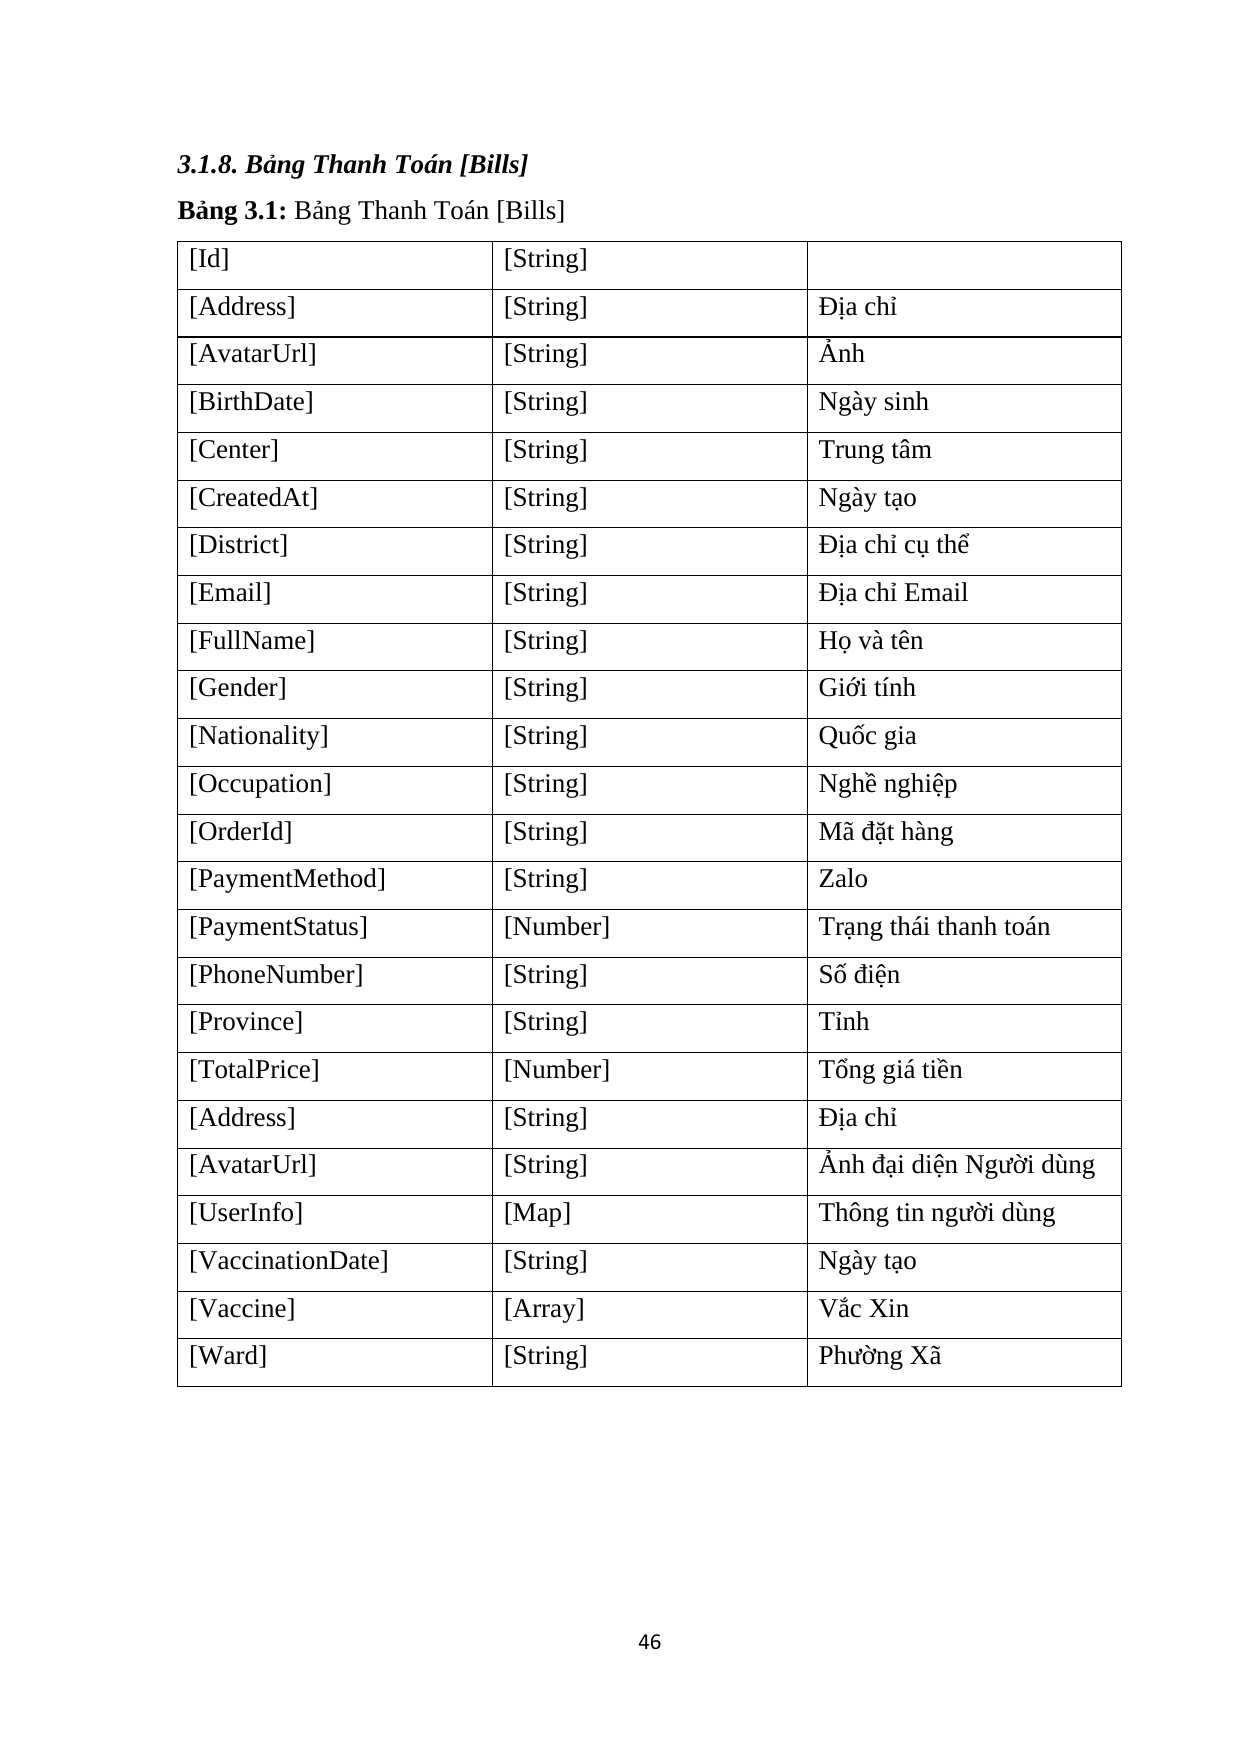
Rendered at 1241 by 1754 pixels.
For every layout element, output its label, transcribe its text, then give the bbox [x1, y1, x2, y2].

table_cell [String] [493, 624, 807, 670]
table_cell [String] [493, 815, 807, 861]
table_header [Id] [178, 242, 492, 289]
table_cell [Email] [178, 576, 492, 623]
table_cell Giới tính [808, 671, 1121, 718]
table_cell Trung tâm [808, 433, 1121, 479]
table_cell [Occupation] [178, 767, 492, 813]
table_cell [AvatarUrl] [178, 1149, 492, 1195]
table_cell [Vaccine] [178, 1292, 492, 1338]
table_cell [String] [493, 1149, 807, 1195]
table_cell [Gender] [178, 671, 492, 718]
table_cell [BirthDate] [178, 385, 492, 432]
table_cell [String] [493, 338, 807, 384]
table_cell Quốc gia [808, 719, 1121, 766]
table_cell [District] [178, 528, 492, 575]
table_cell Mã đặt hàng [808, 815, 1121, 861]
table_cell [String] [493, 290, 807, 336]
table_cell [String] [493, 862, 807, 909]
table_cell [TotalPrice] [178, 1053, 492, 1100]
table_header [String] [493, 242, 807, 289]
table_cell [Number] [493, 910, 807, 957]
table_cell Địa chỉ [808, 290, 1121, 336]
table_cell [String] [493, 1339, 807, 1386]
table_cell Vắc Xin [808, 1292, 1121, 1338]
table_cell [String] [493, 1244, 807, 1291]
table_cell [String] [493, 958, 807, 1004]
table_cell [String] [493, 528, 807, 575]
table_cell Ngày tạo [808, 1244, 1121, 1291]
table_cell Ảnh đại diện Người dùng [808, 1149, 1121, 1195]
table_cell [OrderId] [178, 815, 492, 861]
table_cell [Nationality] [178, 719, 492, 766]
table_cell [String] [493, 481, 807, 527]
table_cell Địa chỉ cụ thể [808, 528, 1121, 575]
table_cell [CreatedAt] [178, 481, 492, 527]
table_cell [Province] [178, 1005, 492, 1052]
table_cell [UserInfo] [178, 1196, 492, 1243]
table_cell Ngày sinh [808, 385, 1121, 432]
table_cell [Map] [493, 1196, 807, 1243]
table_cell Thông tin người dùng [808, 1196, 1121, 1243]
table_cell [Array] [493, 1292, 807, 1338]
table_cell [String] [493, 719, 807, 766]
table_cell Tỉnh [808, 1005, 1121, 1052]
text Bảng Thanh Toán [Bills] [177, 148, 1122, 179]
table_cell [Number] [493, 1053, 807, 1100]
table_cell Họ và tên [808, 624, 1121, 670]
table_cell [String] [493, 1101, 807, 1147]
table_cell [FullName] [178, 624, 492, 670]
table_cell [Center] [178, 433, 492, 479]
table_cell [PaymentMethod] [178, 862, 492, 909]
table_cell [PhoneNumber] [178, 958, 492, 1004]
table_cell [String] [493, 671, 807, 718]
table_cell [VaccinationDate] [178, 1244, 492, 1291]
table_cell Tổng giá tiền [808, 1053, 1121, 1100]
table_cell Ngày tạo [808, 481, 1121, 527]
table_cell Nghề nghiệp [808, 767, 1121, 813]
table_cell Trạng thái thanh toán [808, 910, 1121, 957]
table_cell [String] [493, 1005, 807, 1052]
table_cell [String] [493, 385, 807, 432]
table_cell [AvatarUrl] [178, 338, 492, 384]
table_cell Ảnh [808, 338, 1121, 384]
table_cell [PaymentStatus] [178, 910, 492, 957]
table_cell [Ward] [178, 1339, 492, 1386]
table_cell [String] [493, 767, 807, 813]
table_cell Phường Xã [808, 1339, 1121, 1386]
table_header [808, 242, 1121, 289]
table_cell Địa chỉ Email [808, 576, 1121, 623]
table_cell Zalo [808, 862, 1121, 909]
table_cell [Address] [178, 290, 492, 336]
table_cell [String] [493, 433, 807, 479]
text Bảng Thanh Toán [Bills] [177, 194, 1122, 226]
table_cell [String] [493, 576, 807, 623]
table_cell Số điện [808, 958, 1121, 1004]
table_cell Địa chỉ [808, 1101, 1121, 1147]
table_cell [Address] [178, 1101, 492, 1147]
